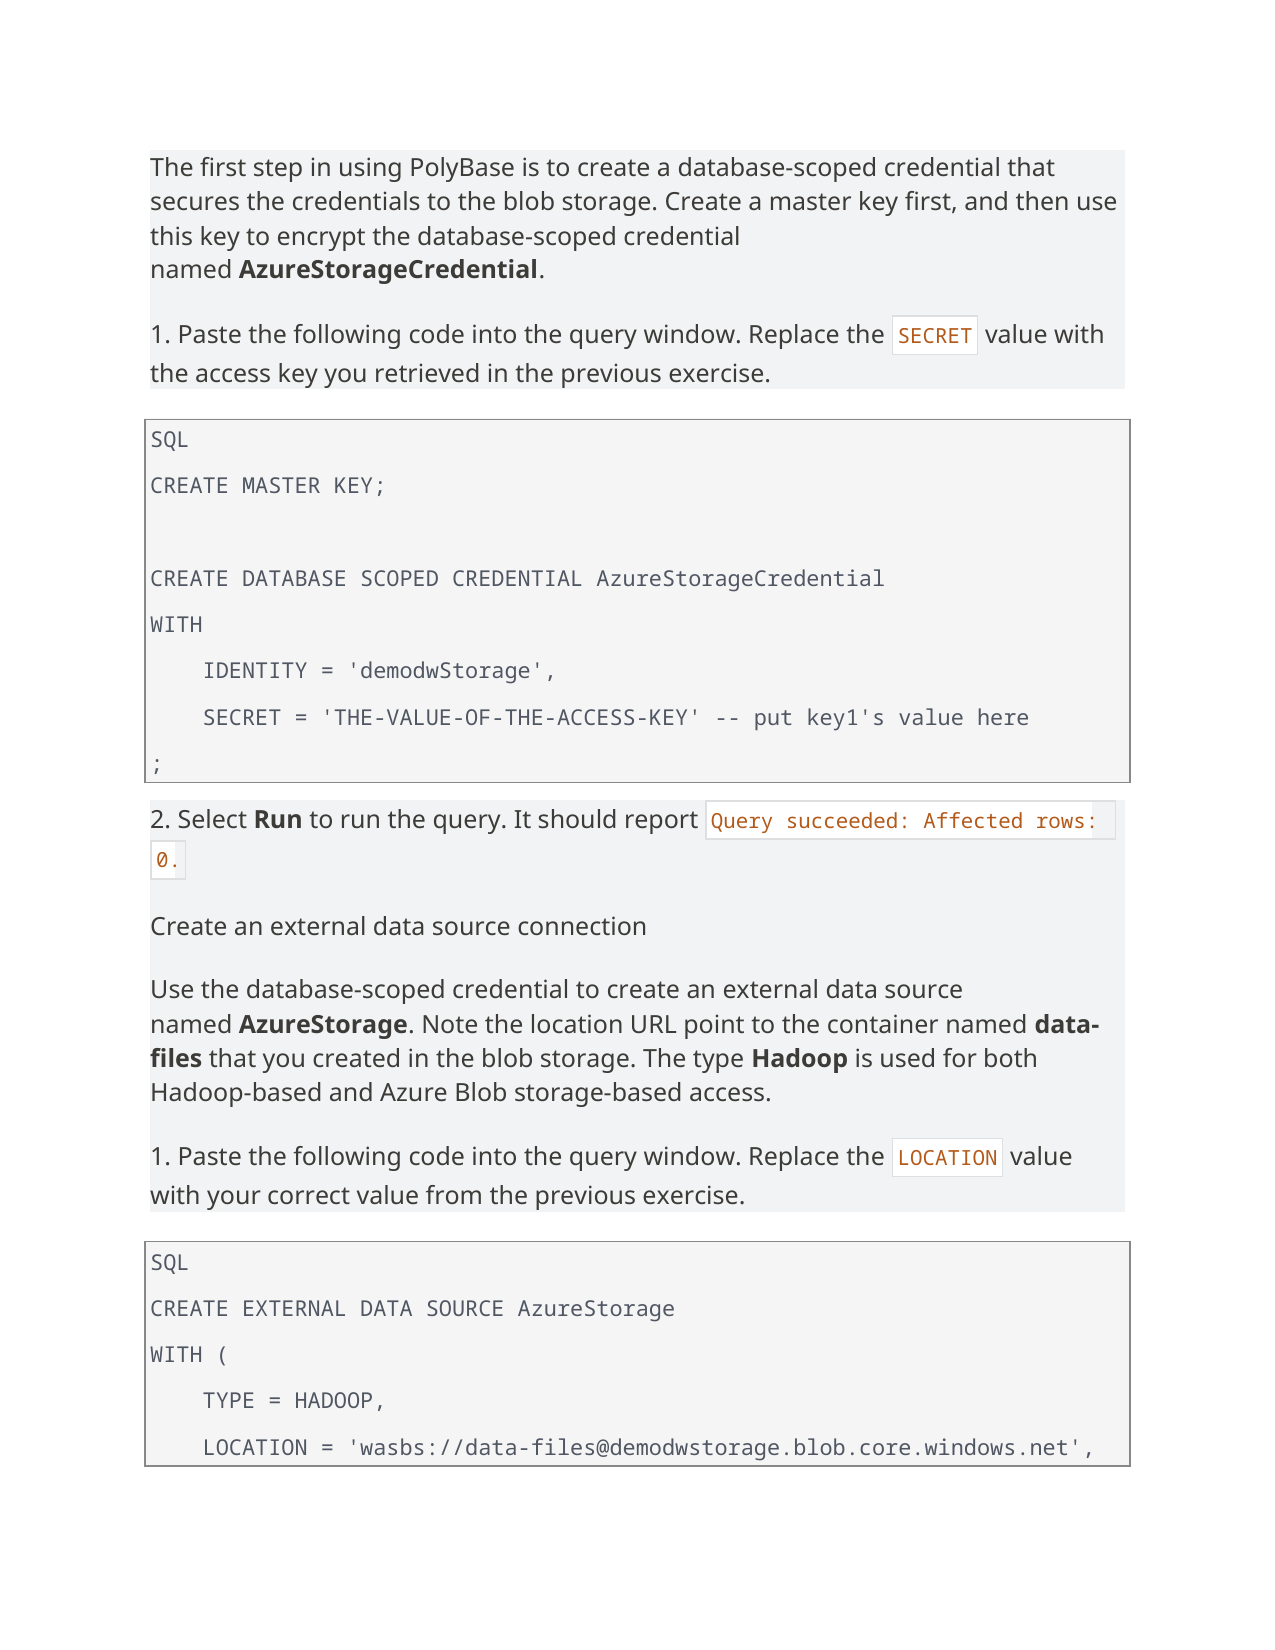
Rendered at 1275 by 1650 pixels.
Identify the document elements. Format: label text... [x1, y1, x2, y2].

text 1. Paste the following code into the query window. Replace the SECRET value with the access key you retrieved in the previous exercise. [150, 315, 1125, 389]
text SECRET = 'THE-VALUE-OF-THE-ACCESS-KEY' -- put key1's value here [146, 696, 1129, 732]
text SQL [146, 420, 1129, 454]
text 1. Paste the following code into the query window. Replace the LOCATION value with your correct value from the previous exercise. [150, 1138, 1125, 1212]
text CREATE DATABASE SCOPED CREDENTIAL AzureStorageCredential [146, 557, 1129, 593]
text WITH ( [146, 1333, 1129, 1369]
text WITH [146, 603, 1129, 639]
text CREATE EXTERNAL DATA SOURCE AzureStorage [146, 1287, 1129, 1322]
text SQL [146, 1242, 1129, 1276]
text 2. Select Run to run the query. It should report Query succeeded: Affected rows: 0. [150, 800, 1125, 880]
text Create an external data source connection [150, 909, 1125, 943]
text CREATE MASTER KEY; [146, 465, 1129, 500]
text IDENTITY = 'demodwStorage', [146, 650, 1129, 685]
text ; [146, 742, 1129, 782]
text TYPE = HADOOP, [146, 1379, 1129, 1415]
text LOCATION = 'wasbs://data-files@demodwstorage.blob.core.windows.net', [146, 1426, 1129, 1465]
text The first step in using PolyBase is to create a database-scoped credential that secures the credentials to the blob storage. Create a master key first, and then use this key to encrypt the database-scoped credential named AzureStorageCredential. [150, 150, 1125, 286]
text Use the database-scoped credential to create an external data source named AzureStorage. Note the location URL point to the container named data-files that you created in the blob storage. The type Hadoop is used for both Hadoop-based and Azure Blob storage-based access. [150, 972, 1125, 1108]
